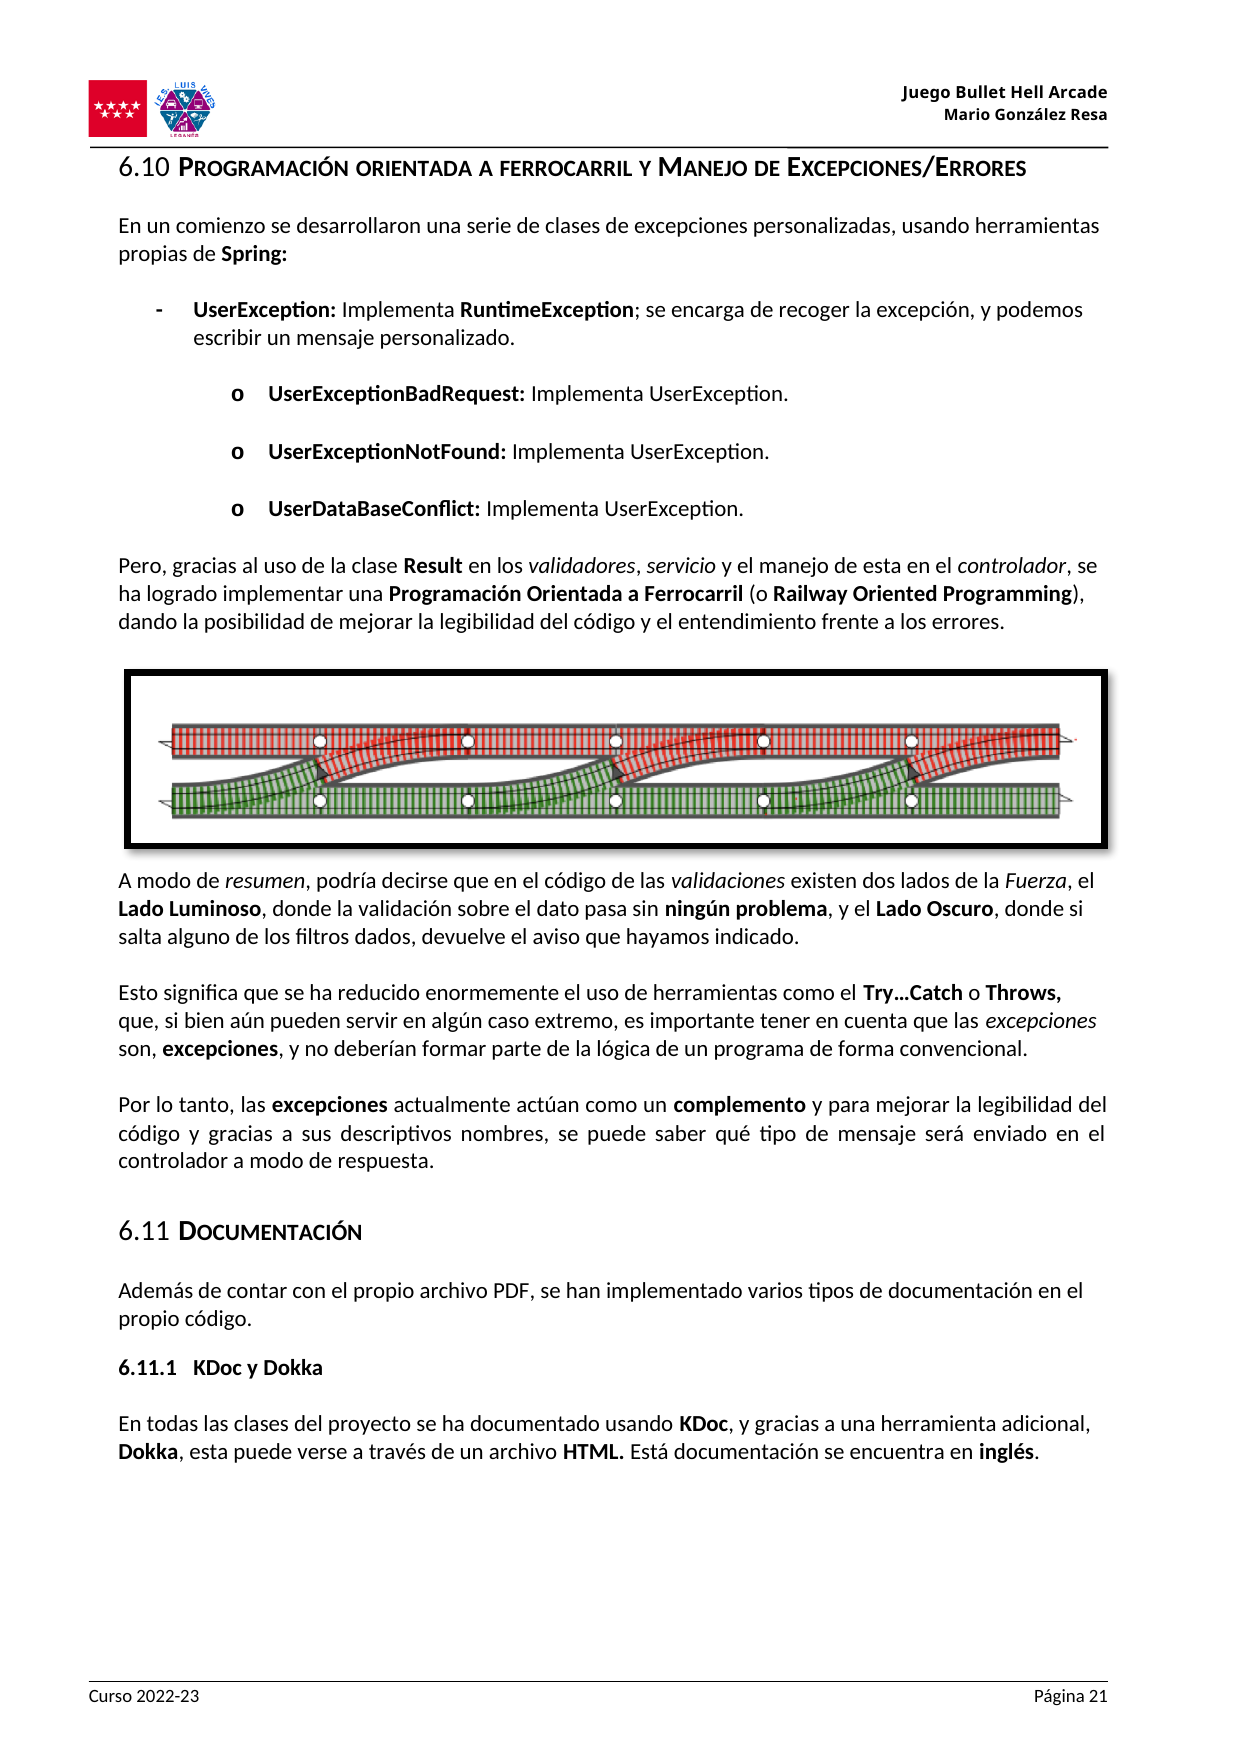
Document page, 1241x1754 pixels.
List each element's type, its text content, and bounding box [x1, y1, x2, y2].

list UserExceptionNotFound: Implementa UserException. [231, 437, 1107, 466]
list UserExceptionBadRequest: Implementa UserException. [231, 379, 1107, 409]
text Además de contar con el propio archivo PDF, se han implementado varios tipos de documentación en el propio código. [118, 1276, 1107, 1332]
picture [87, 80, 215, 136]
text Pero, gracias al uso de la clase Result en los validadores, servicio y el manejo de esta en el controlador, se ha logrado implementar una Programación Orientada a Ferrocarril (o Railway Oriented Programming), dando la posibilidad de mejorar la legibilidad del código y el entendimiento frente a los errores. [118, 551, 1107, 635]
subtitle KDoc y Dokka [118, 1353, 1107, 1381]
text En un comienzo se desarrollaron una serie de clases de excepciones personalizadas, usando herramientas propias de Spring: [118, 211, 1107, 267]
text Por lo tanto, las excepciones actualmente actúan como un complemento y para mejorar la legibilidad del código y gracias a sus descriptivos nombres, se puede saber qué tipo de mensaje será enviado en el controlador a modo de respuesta. [118, 1091, 1107, 1175]
list UserDataBaseConflict: Implementa UserException. [231, 494, 1107, 523]
text A modo de resumen, podría decirse que en el código de las validaciones existen dos lados de la Fuerza, el Lado Luminoso, donde la validación sobre el dato pasa sin ningún problema, y el Lado Oscuro, donde si salta alguno de los filtros dados, devuelve el aviso que hayamos indicado. [118, 866, 1107, 951]
picture [131, 676, 1101, 843]
text En todas las clases del proyecto se ha documentado usando KDoc, y gracias a una herramienta adicional, Dokka, esta puede verse a través de un archivo HTML. Está documentación se encuentra en inglés. [118, 1409, 1107, 1465]
text Esto significa que se ha reducido enormemente el uso de herramientas como el Try…Catch o Throws, que, si bien aún pueden servir en algún caso extremo, es importante tener en cuenta que las excepciones son, excepciones, y no deberían formar parte de la lógica de un programa de forma convencional. [118, 978, 1107, 1063]
subtitle Documentación [118, 1212, 1107, 1248]
list UserException: Implementa RuntimeException; se encarga de recoger la excepción, y podemos escribir un mensaje personalizado. [156, 296, 1107, 352]
subtitle Programación orientada a ferrocarril y Manejo de Excepciones/Errores [118, 148, 1107, 183]
